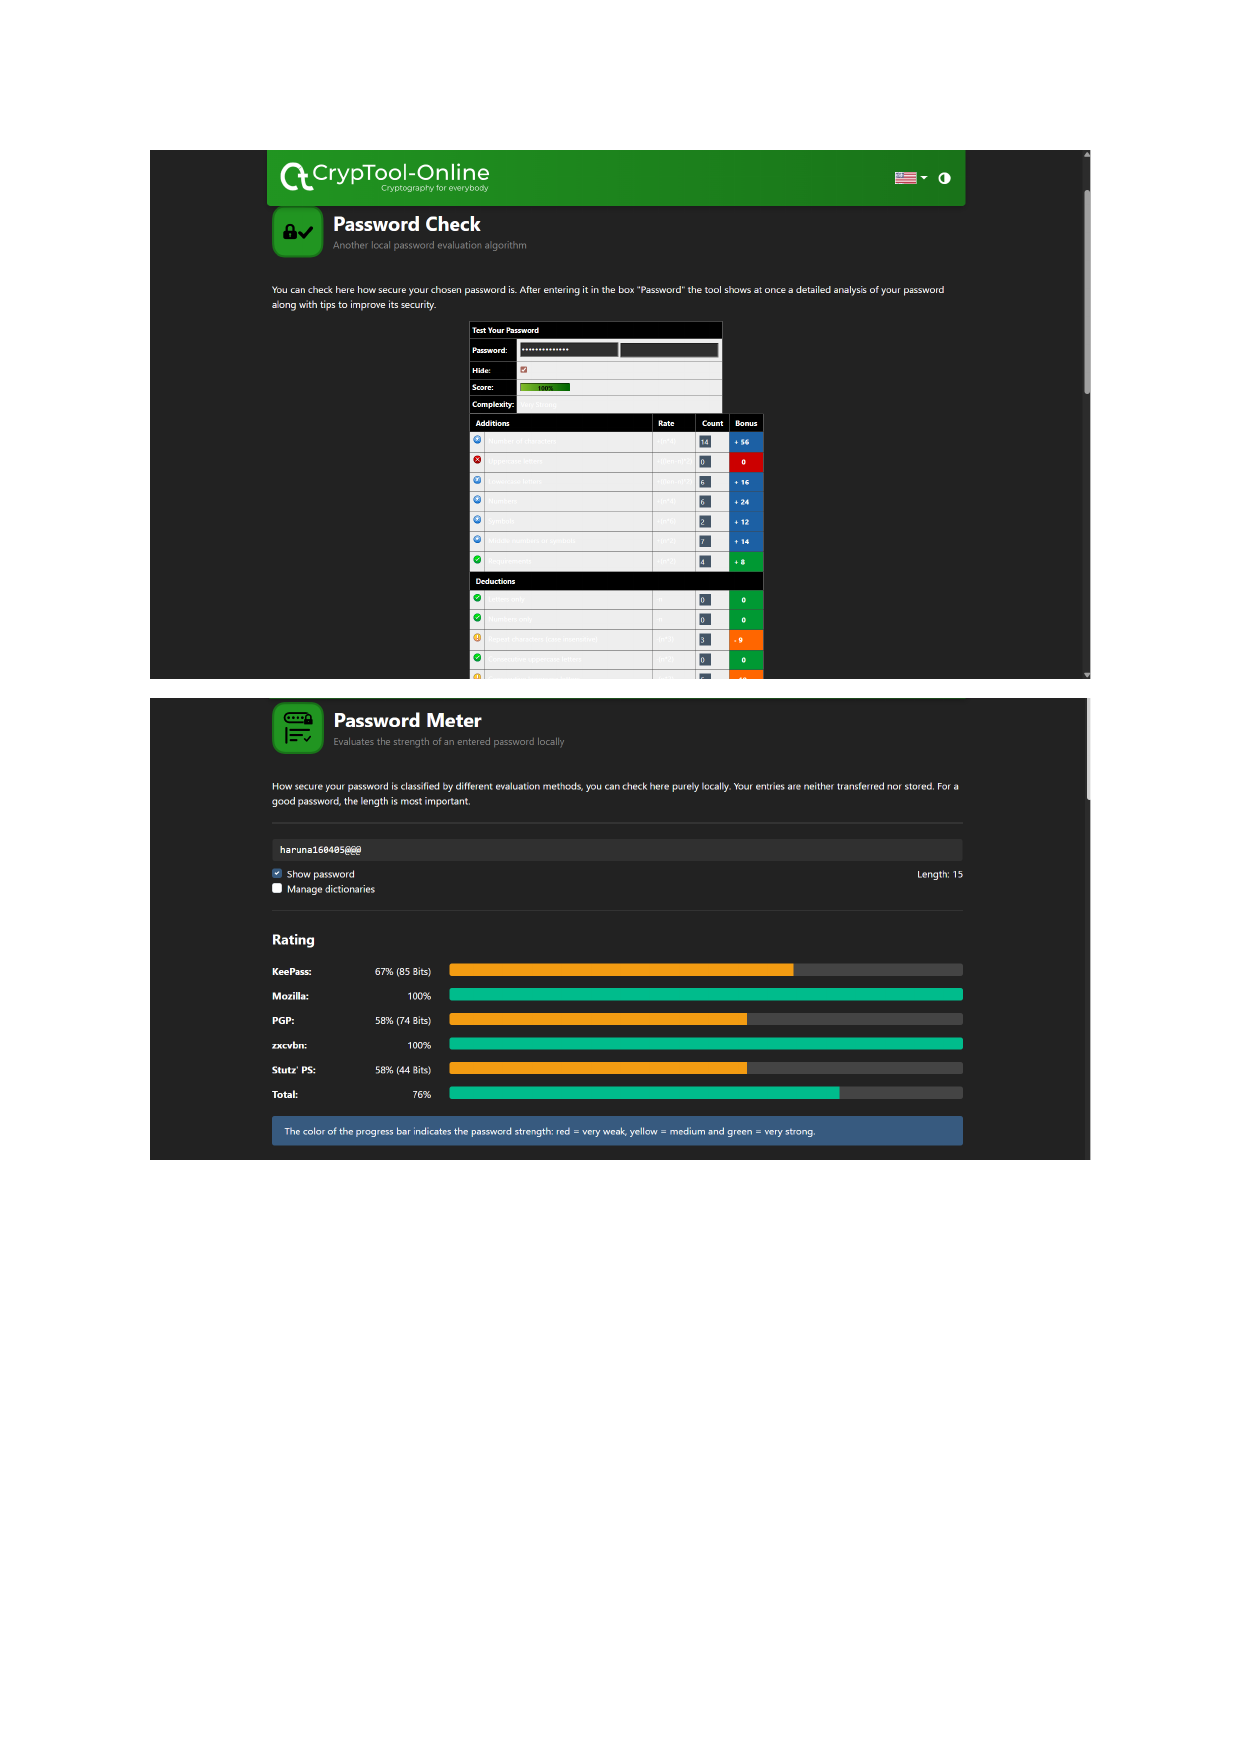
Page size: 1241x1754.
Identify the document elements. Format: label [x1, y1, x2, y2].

picture [150, 150, 1091, 679]
picture [150, 698, 1091, 1160]
